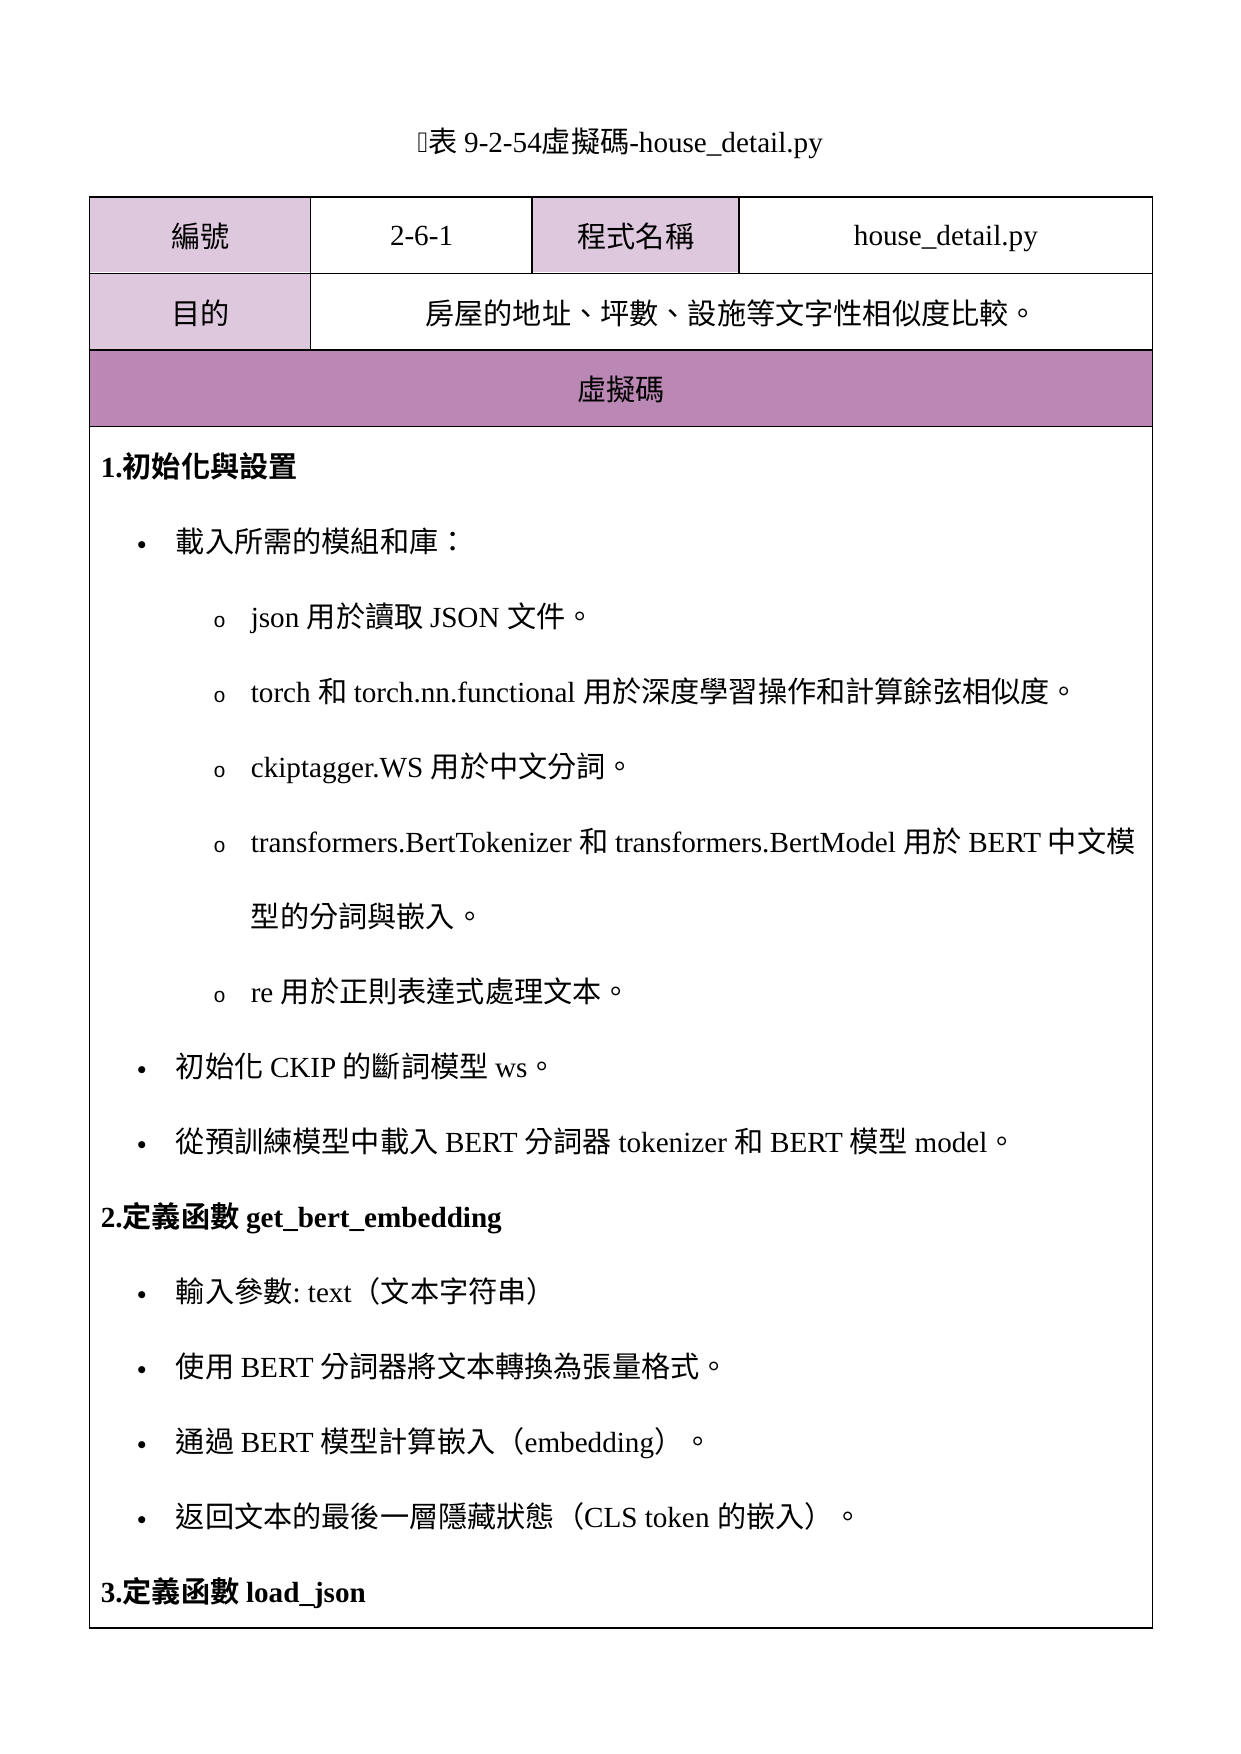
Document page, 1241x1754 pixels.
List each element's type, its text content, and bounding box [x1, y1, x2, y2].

table_cell 虛擬碼 [90, 351, 1152, 426]
table_cell 目的 [90, 274, 310, 349]
table_header 編號 [90, 198, 310, 272]
table_cell 房屋的地址、坪數、設施等文字性相似度比較。 [311, 274, 1152, 349]
table_header 程式名稱 [533, 198, 738, 272]
table_header house_detail.py [740, 198, 1152, 272]
table_header 2-6-1 [311, 198, 531, 272]
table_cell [90, 427, 1152, 1627]
